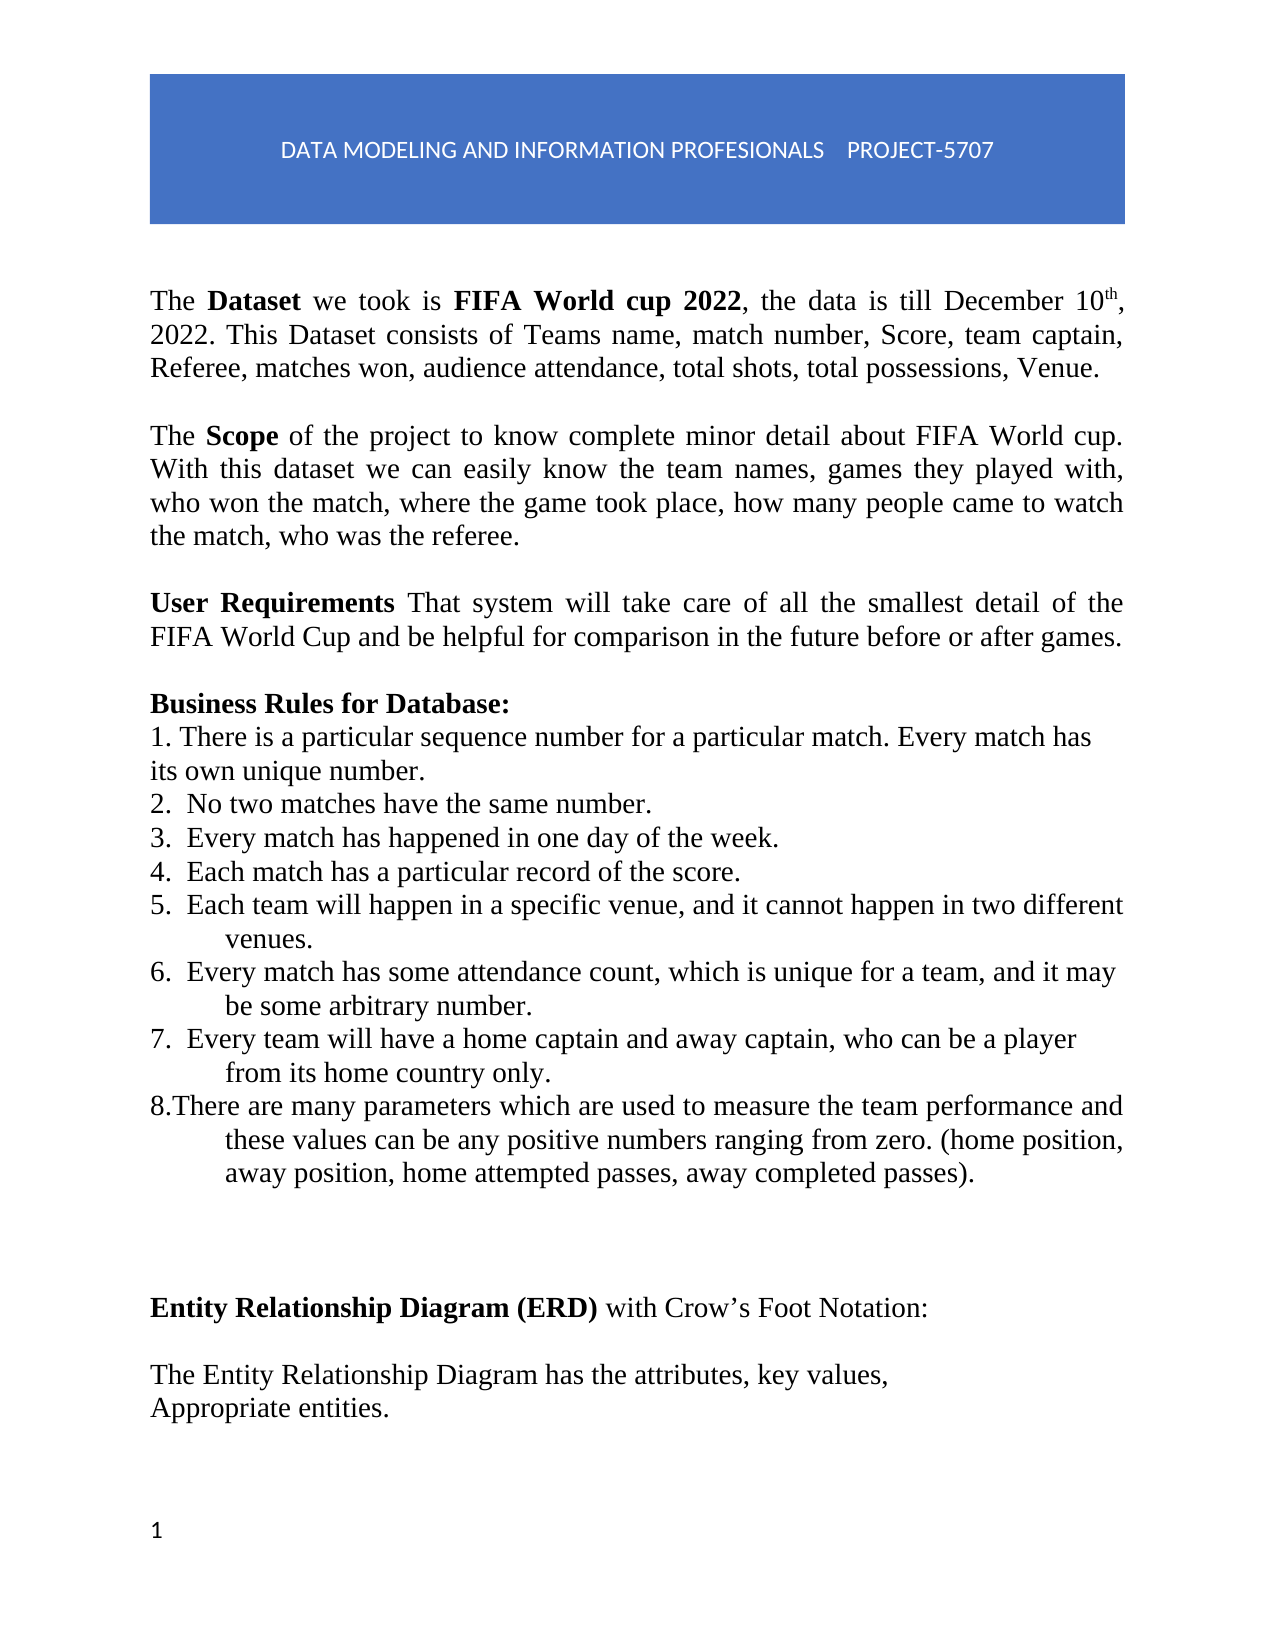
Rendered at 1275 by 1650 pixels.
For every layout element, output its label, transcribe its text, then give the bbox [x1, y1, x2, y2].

text Appropriate entities. [150, 1390, 1125, 1424]
text User Requirements That system will take care of all the smallest detail of the FIFA World Cup and be helpful for comparison in the future before or after games. [150, 585, 1125, 652]
text The Scope of the project to know complete minor detail about FIFA World cup. With this dataset we can easily know the team names, games they played with, who won the match, where the game took place, how many people came to watch the match, who was the referee. [150, 418, 1125, 552]
text The Entity Relationship Diagram has the attributes, key values, [150, 1357, 1125, 1390]
text 1. There is a particular sequence number for a particular match. Every match has its own unique number. [150, 719, 1125, 787]
text Business Rules for Database: [150, 686, 1125, 719]
text 3. Every match has happened in one day of the week. [150, 820, 1125, 854]
text 5. Each team will happen in a specific venue, and it cannot happen in two different venues. [150, 887, 1125, 954]
text Entity Relationship Diagram (ERD) with Crow’s Foot Notation: [150, 1290, 1125, 1323]
text 8.There are many parameters which are used to measure the team performance and these values can be any positive numbers ranging from zero. (home position, away position, home attempted passes, away completed passes). [150, 1088, 1125, 1189]
text 2. No two matches have the same number. [150, 787, 1125, 820]
text 4. Each match has a particular record of the score. [150, 854, 1125, 887]
text 7. Every team will have a home captain and away captain, who can be a player from its home country only. [150, 1021, 1125, 1088]
text 6. Every match has some attendance count, which is unique for a team, and it may be some arbitrary number. [150, 954, 1125, 1021]
text The Dataset we took is FIFA World cup 2022, the data is till December 10th, 2022. This Dataset consists of Teams name, match number, Score, team captain, Referee, matches won, audience attendance, total shots, total possessions, Venue. [150, 283, 1125, 384]
